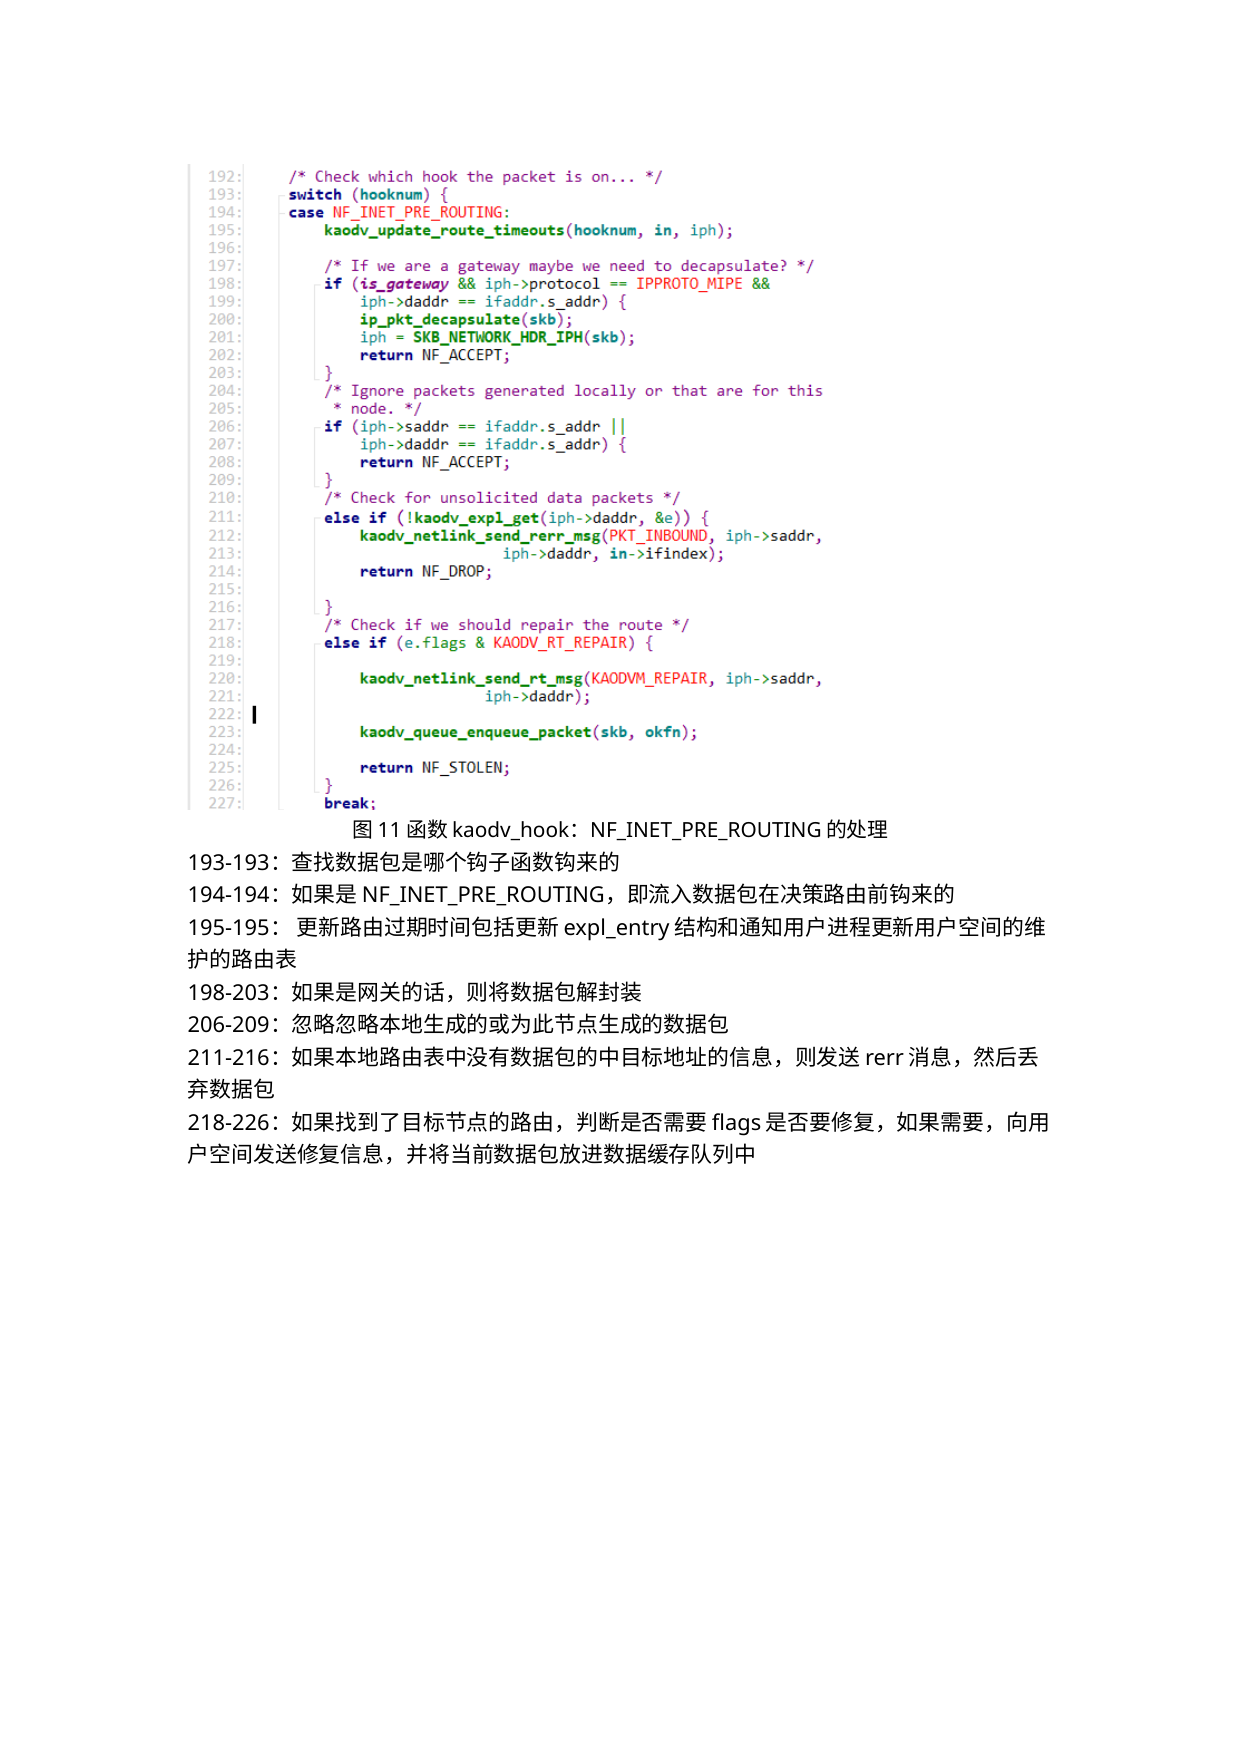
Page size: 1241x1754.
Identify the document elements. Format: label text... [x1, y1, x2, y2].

text 198-203：如果是网关的话，则将数据包解封装 [187, 974, 1053, 1007]
text 194-194：如果是NF_INET_PRE_ROUTING，即流入数据包在决策路由前钩来的 [187, 877, 1053, 909]
text 图 11 函数kaodv_hook：NF_INET_PRE_ROUTING的处理 [187, 812, 1053, 844]
picture [187, 164, 1053, 810]
text 193-193：查找数据包是哪个钩子函数钩来的 [187, 844, 1053, 877]
text 206-209：忽略忽略本地生成的或为此节点生成的数据包 [187, 1007, 1053, 1039]
text 211-216：如果本地路由表中没有数据包的中目标地址的信息，则发送rerr消息，然后丢弃数据包 [187, 1039, 1053, 1104]
text 195-195： 更新路由过期时间包括更新expl_entry结构和通知用户进程更新用户空间的维护的路由表 [187, 909, 1053, 974]
text 218-226：如果找到了目标节点的路由，判断是否需要flags是否要修复，如果需要，向用户空间发送修复信息，并将当前数据包放进数据缓存队列中 [187, 1104, 1053, 1169]
